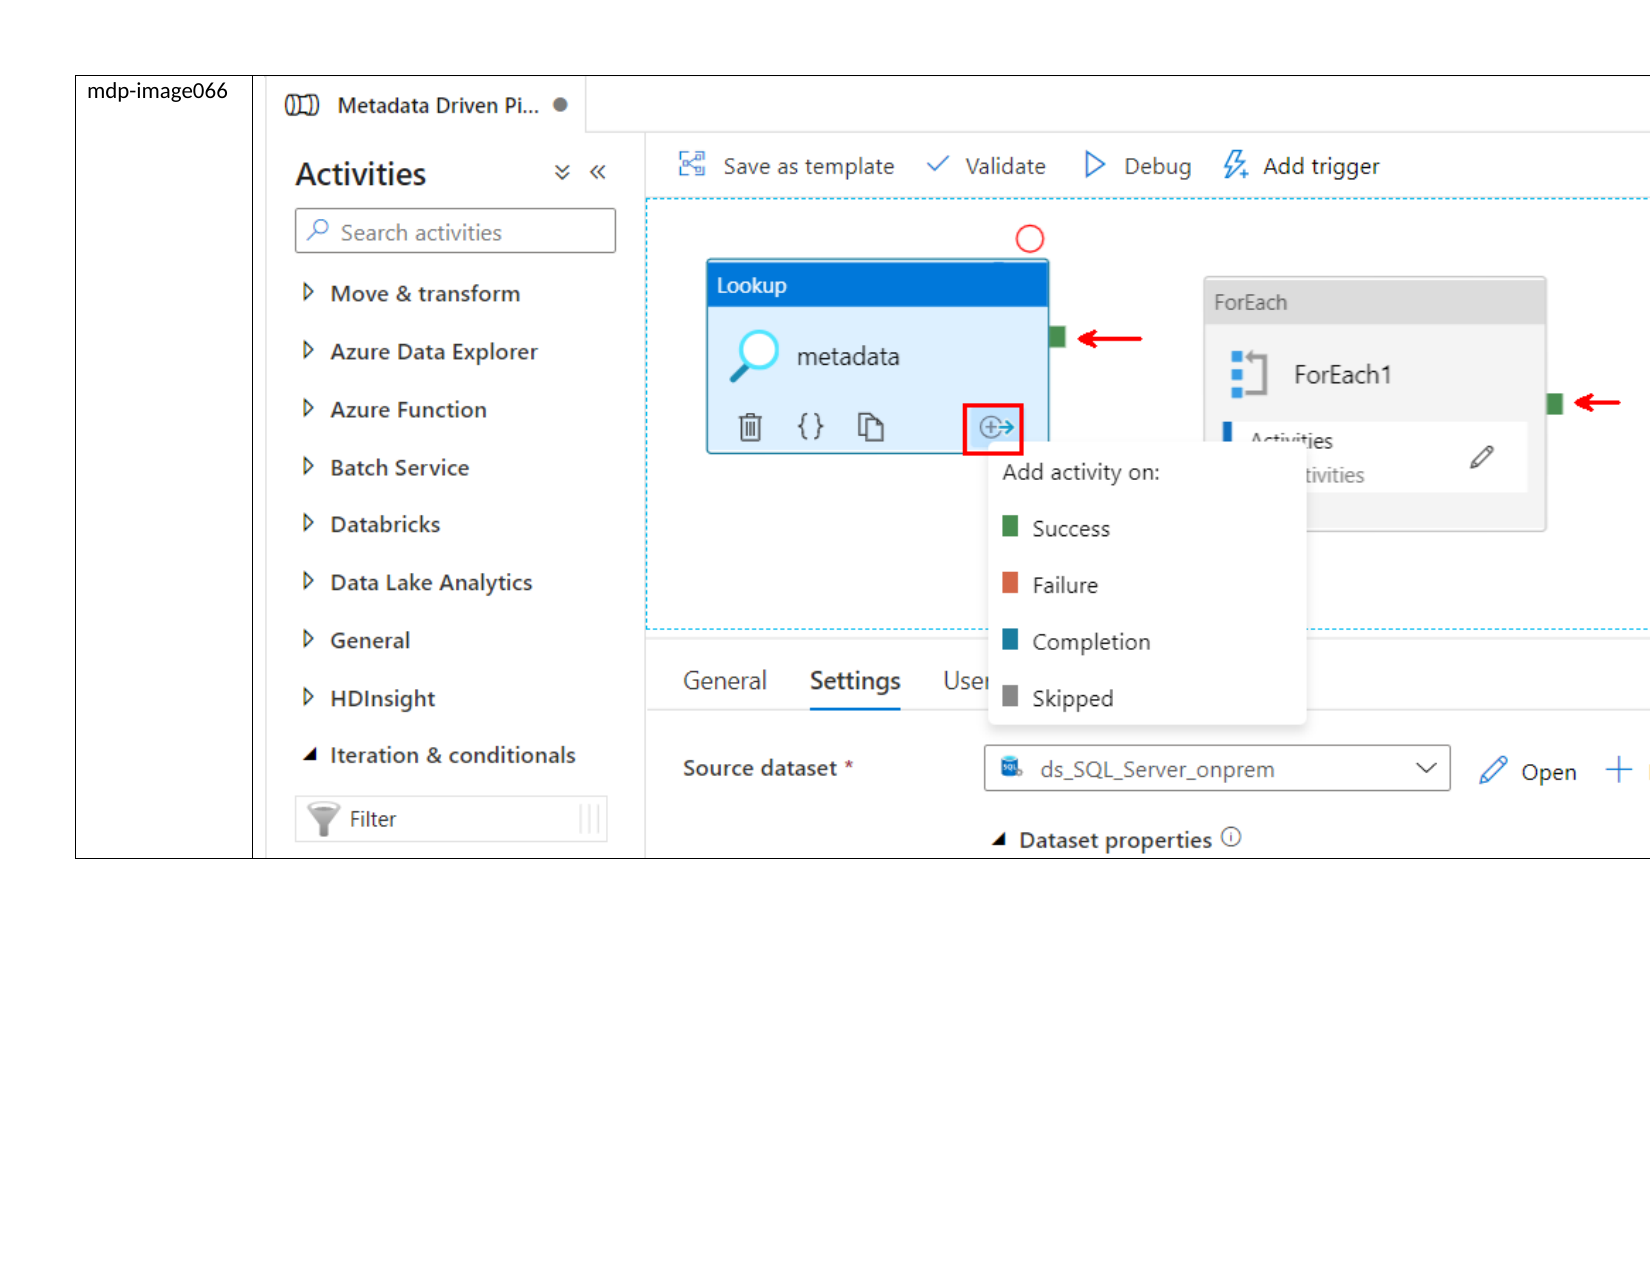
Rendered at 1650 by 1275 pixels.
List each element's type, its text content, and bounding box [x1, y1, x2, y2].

table_cell [253, 76, 264, 858]
table_cell mdp-image066 [76, 76, 252, 858]
picture [264, 76, 1650, 858]
